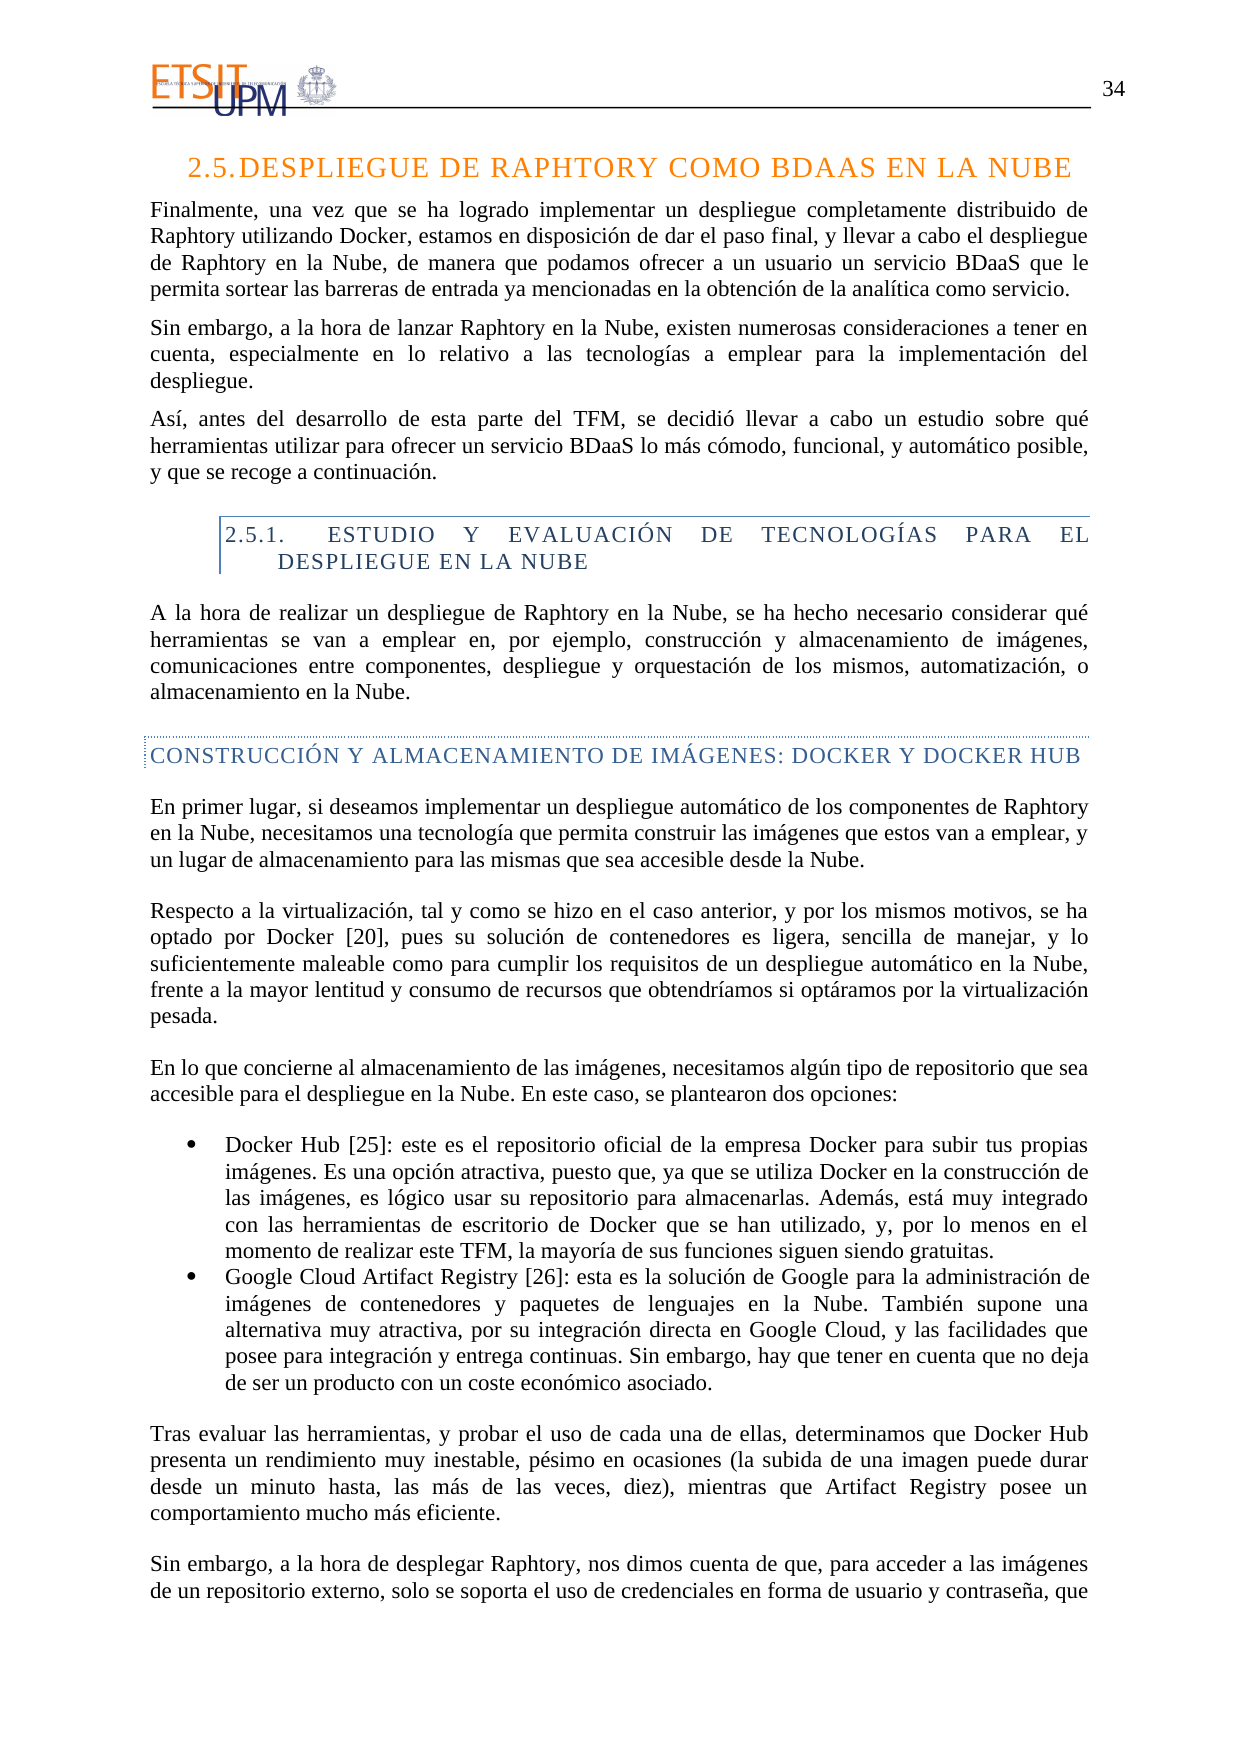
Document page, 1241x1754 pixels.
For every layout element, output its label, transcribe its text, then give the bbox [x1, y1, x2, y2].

text Así, antes del desarrollo de esta parte del TFM, se decidió llevar a cabo un estudio sobre qué herramientas utilizar para ofrecer un servicio BDaaS lo más cómodo, funcional, y automático posible, y que se recoge a continuación. [150, 406, 1090, 484]
subtitle Despliegue de Raphtory como BDaaS en la Nube [187, 150, 1090, 183]
text En primer lugar, si deseamos implementar un despliegue automático de los componentes de Raphtory en la Nube, necesitamos una tecnología que permita construir las imágenes que estos van a emplear, y un lugar de almacenamiento para las mismas que sea accesible desde la Nube. [150, 793, 1090, 872]
text Tras evaluar las herramientas, y probar el uso de cada una de ellas, determinamos que Docker Hub presenta un rendimiento muy inestable, pésimo en ocasiones (la subida de una imagen puede durar desde un minuto hasta, las más de las veces, diez), mientras que Artifact Registry posee un comportamiento mucho más eficiente. [150, 1420, 1090, 1526]
list Docker Hub : este es el repositorio oficial de la empresa Docker para subir tus propias imágenes. Es una opción atractiva, puesto que, ya que se utiliza Docker en la construcción de las imágenes, es lógico usar su repositorio para almacenarlas. Además, está muy integrado con las herramientas de escritorio de Docker que se han utilizado, y, por lo menos en el momento de realizar este TFM, la mayoría de sus funciones siguen siendo gratuitas. [187, 1132, 1090, 1263]
text Respecto a la virtualización, tal y como se hizo en el caso anterior, y por los mismos motivos, se ha optado por Docker , pues su solución de contenedores es ligera, sencilla de manejar, y lo suficientemente maleable como para cumplir los requisitos de un despliegue automático en la Nube, frente a la mayor lentitud y consumo de recursos que obtendríamos si optáramos por la virtualización pesada. [150, 897, 1090, 1029]
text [150, 1551, 1090, 1603]
text A la hora de realizar un despliegue de Raphtory en la Nube, se ha hecho necesario considerar qué herramientas se van a emplear en, por ejemplo, construcción y almacenamiento de imágenes, comunicaciones entre componentes, despliegue y orquestación de los mismos, automatización, o almacenamiento en la Nube. [150, 599, 1090, 705]
picture [151, 63, 338, 117]
text En lo que concierne al almacenamiento de las imágenes, necesitamos algún tipo de repositorio que sea accesible para el despliegue en la Nube. En este caso, se plantearon dos opciones: [150, 1054, 1090, 1107]
subtitle Construcción y almacenamiento de imágenes: Docker y Docker Hub [144, 736, 1090, 768]
text Finalmente, una vez que se ha logrado implementar un despliegue completamente distribuido de Raphtory utilizando Docker, estamos en disposición de dar el paso final, y llevar a cabo el despliegue de Raphtory en la Nube, de manera que podamos ofrecer a un usuario un servicio BDaaS que le permita sortear las barreras de entrada ya mencionadas en la obtención de la analítica como servicio. [150, 196, 1090, 301]
subtitle Estudio y evaluación de tecnologías para el despliegue en la nube [221, 517, 1090, 574]
list Google Cloud Artifact Registry : esta es la solución de Google para la administración de imágenes de contenedores y paquetes de lenguajes en la Nube. También supone una alternativa muy atractiva, por su integración directa en Google Cloud, y las facilidades que posee para integración y entrega continuas. Sin embargo, hay que tener en cuenta que no deja de ser un producto con un coste económico asociado. [187, 1263, 1090, 1395]
text Sin embargo, a la hora de lanzar Raphtory en la Nube, existen numerosas consideraciones a tener en cuenta, especialmente en lo relativo a las tecnologías a emplear para la implementación del despliegue. [150, 314, 1090, 393]
